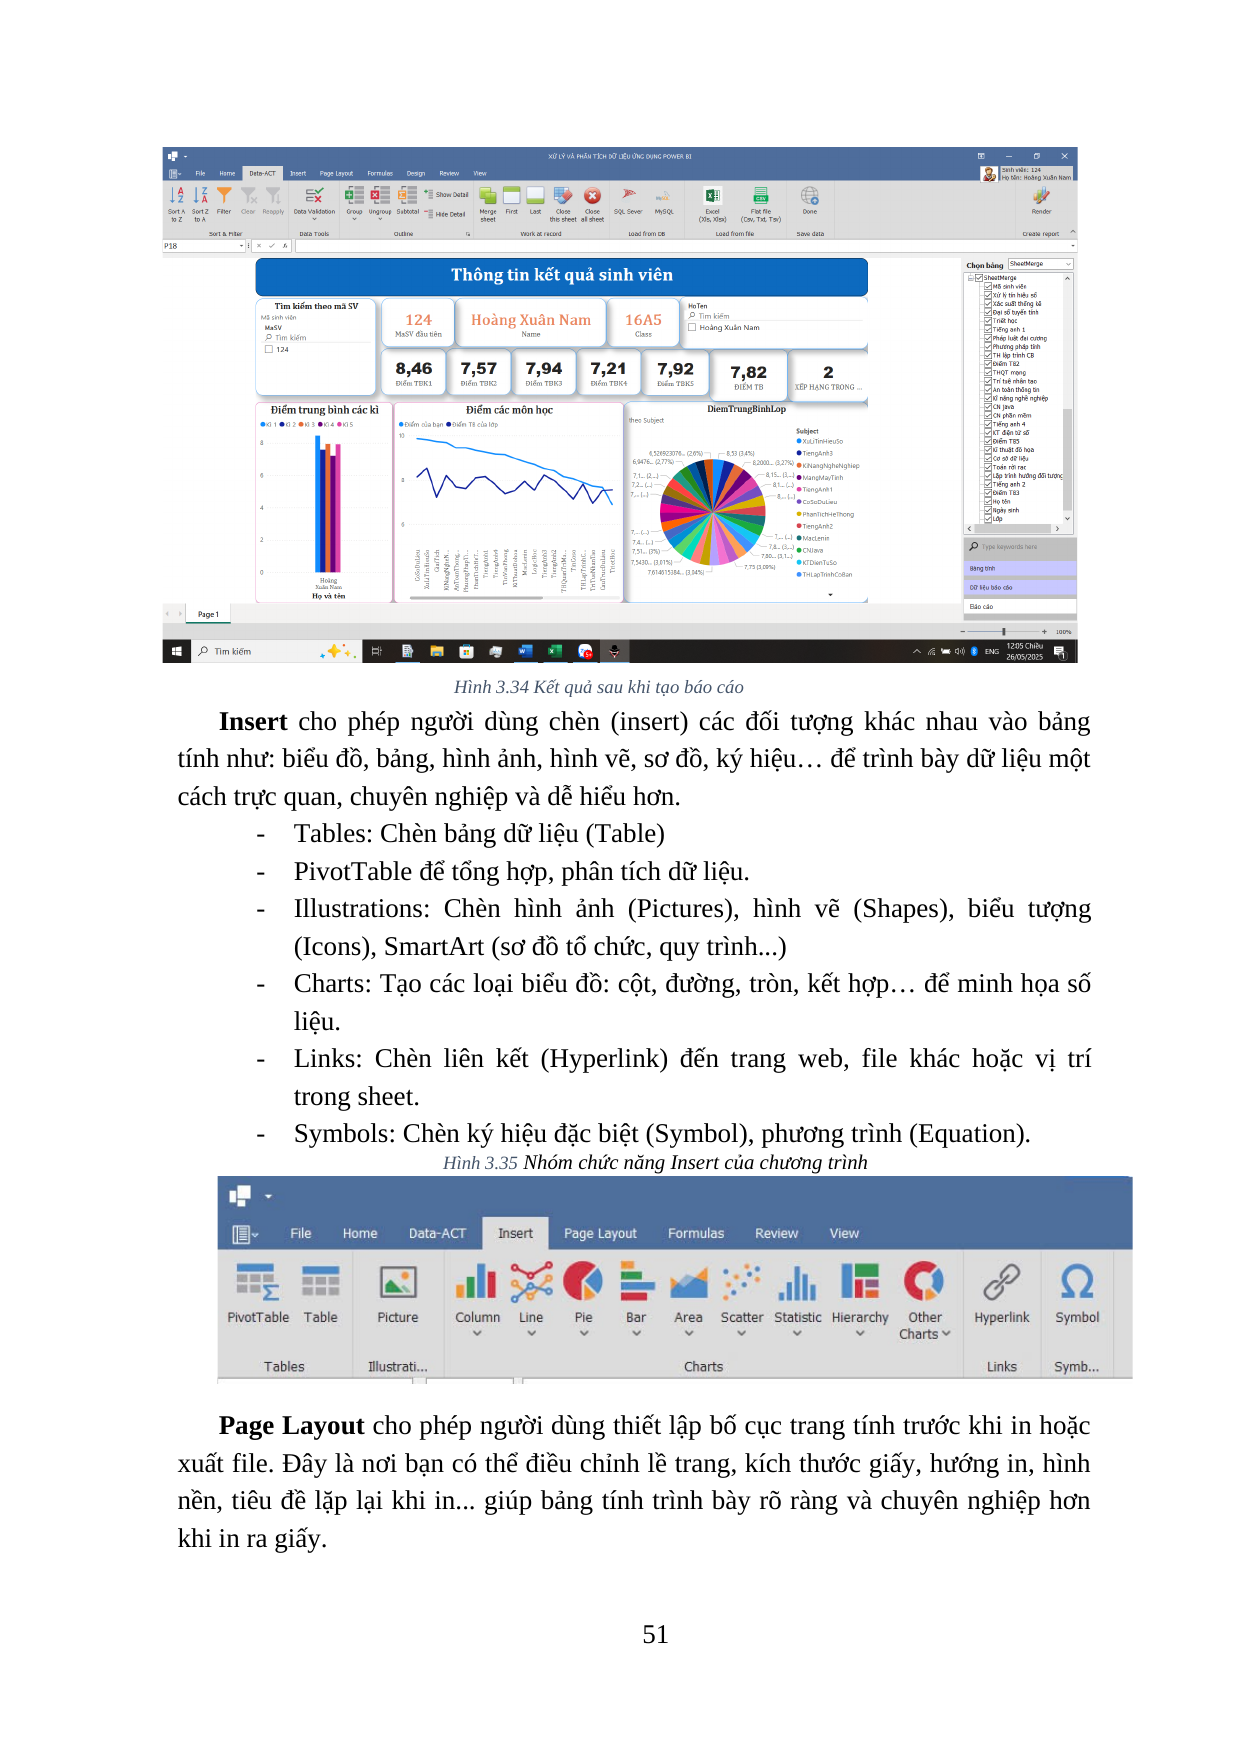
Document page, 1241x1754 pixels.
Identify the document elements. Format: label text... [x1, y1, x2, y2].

list Links: Chèn liên kết (Hyperlink) đến trang web, file khác hoặc vị trí trong sheet. [256, 1037, 1092, 1112]
picture [162, 147, 1078, 663]
picture [217, 1176, 1133, 1384]
list PivotTable để tổng hợp, phân tích dữ liệu. [256, 850, 1092, 887]
list Tables: Chèn bảng dữ liệu (Table) [256, 812, 1092, 850]
text Hình 3.35 Nhóm chức năng Insert của chương trình [177, 1150, 1092, 1174]
list Charts: Tạo các loại biểu đồ: cột, đường, tròn, kết hợp… để minh họa số liệu. [256, 962, 1092, 1037]
list Symbols: Chèn ký hiệu đặc biệt (Symbol), phương trình (Equation). [256, 1112, 1092, 1150]
text Insert cho phép người dùng chèn (insert) các đối tượng khác nhau vào bảng tính như: biểu đồ, bảng, hình ảnh, hình vẽ, sơ đồ, ký hiệu… để trình bày dữ liệu một cách trực quan, chuyên nghiệp và dễ hiểu hơn. [177, 700, 1092, 812]
list Illustrations: Chèn hình ảnh (Pictures), hình vẽ (Shapes), biểu tượng (Icons), SmartArt (sơ đồ tổ chức, quy trình...) [256, 887, 1092, 962]
